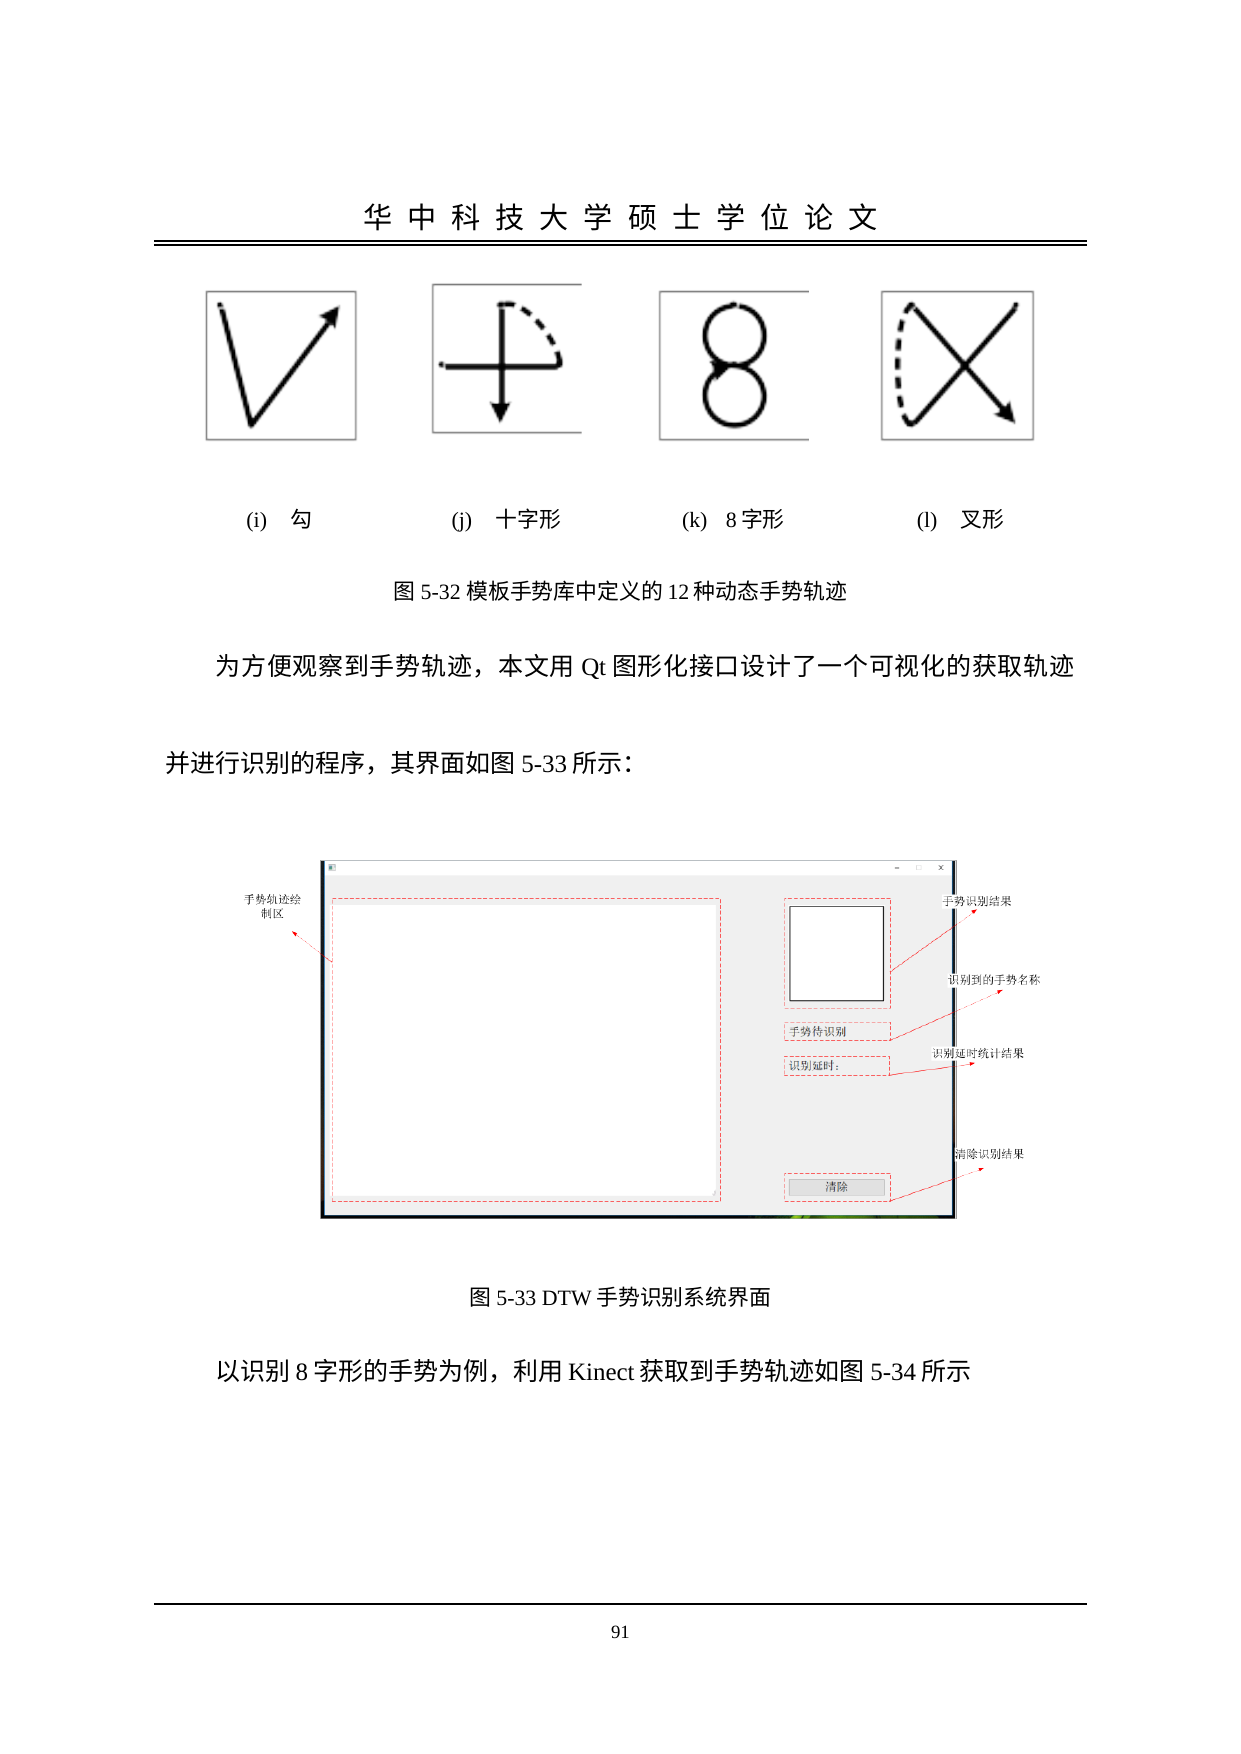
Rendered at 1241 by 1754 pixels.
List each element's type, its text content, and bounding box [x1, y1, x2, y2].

table_cell 8字形 [620, 486, 847, 558]
table_cell 十字形 [393, 486, 619, 558]
table_cell [847, 277, 1074, 486]
table_cell [165, 277, 392, 486]
table_cell [620, 277, 847, 486]
table_cell [393, 277, 619, 486]
table_cell 叉形 [847, 486, 1074, 558]
table_cell 勾 [165, 486, 392, 558]
